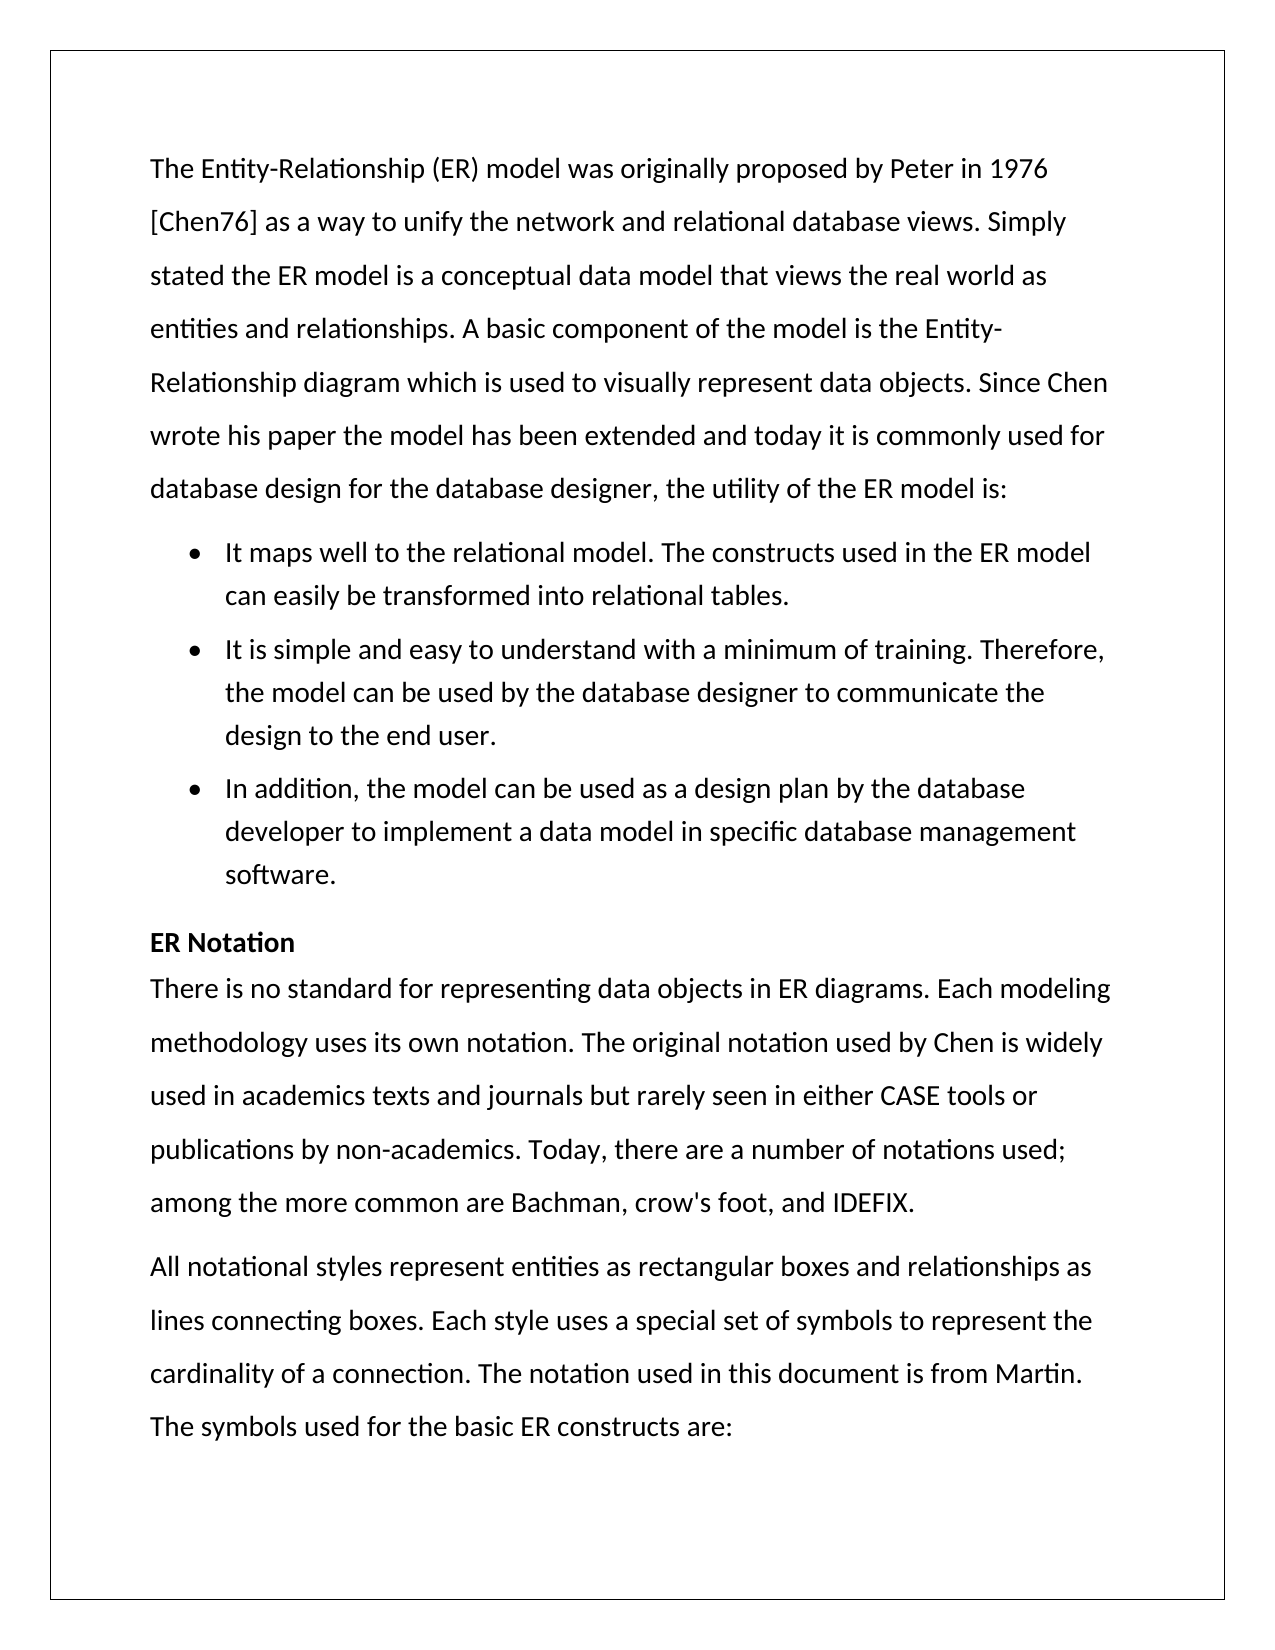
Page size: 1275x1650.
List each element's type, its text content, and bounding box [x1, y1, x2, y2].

text All notational styles represent entities as rectangular boxes and relationships as lines connecting boxes. Each style uses a special set of symbols to represent the cardinality of a connection. The notation used in this document is from Martin. The symbols used for the basic ER constructs are: [150, 1248, 1125, 1444]
text There is no standard for representing data objects in ER diagrams. Each modeling methodology uses its own notation. The original notation used by Chen is widely used in academics texts and journals but rarely seen in either CASE tools or publications by non-academics. Today, there are a number of notations used; among the more common are Bachman, crow's foot, and IDEFIX. [150, 971, 1125, 1220]
list It maps well to the relational model. The constructs used in the ER model can easily be transformed into relational tables. [187, 534, 1125, 613]
text The Entity-Relationship (ER) model was originally proposed by Peter in 1976 [Chen76] as a way to unify the network and relational database views. Simply stated the ER model is a conceptual data model that views the real world as entities and relationships. A basic component of the model is the Entity-Relationship diagram which is used to visually represent data objects. Since Chen wrote his paper the model has been extended and today it is commonly used for database design for the database designer, the utility of the ER model is: [150, 150, 1125, 506]
text ER Notation [150, 924, 1125, 960]
list In addition, the model can be used as a design plan by the database developer to implement a data model in specific database management software. [187, 770, 1125, 892]
list It is simple and easy to understand with a minimum of training. Therefore, the model can be used by the database designer to communicate the design to the end user. [187, 631, 1125, 753]
